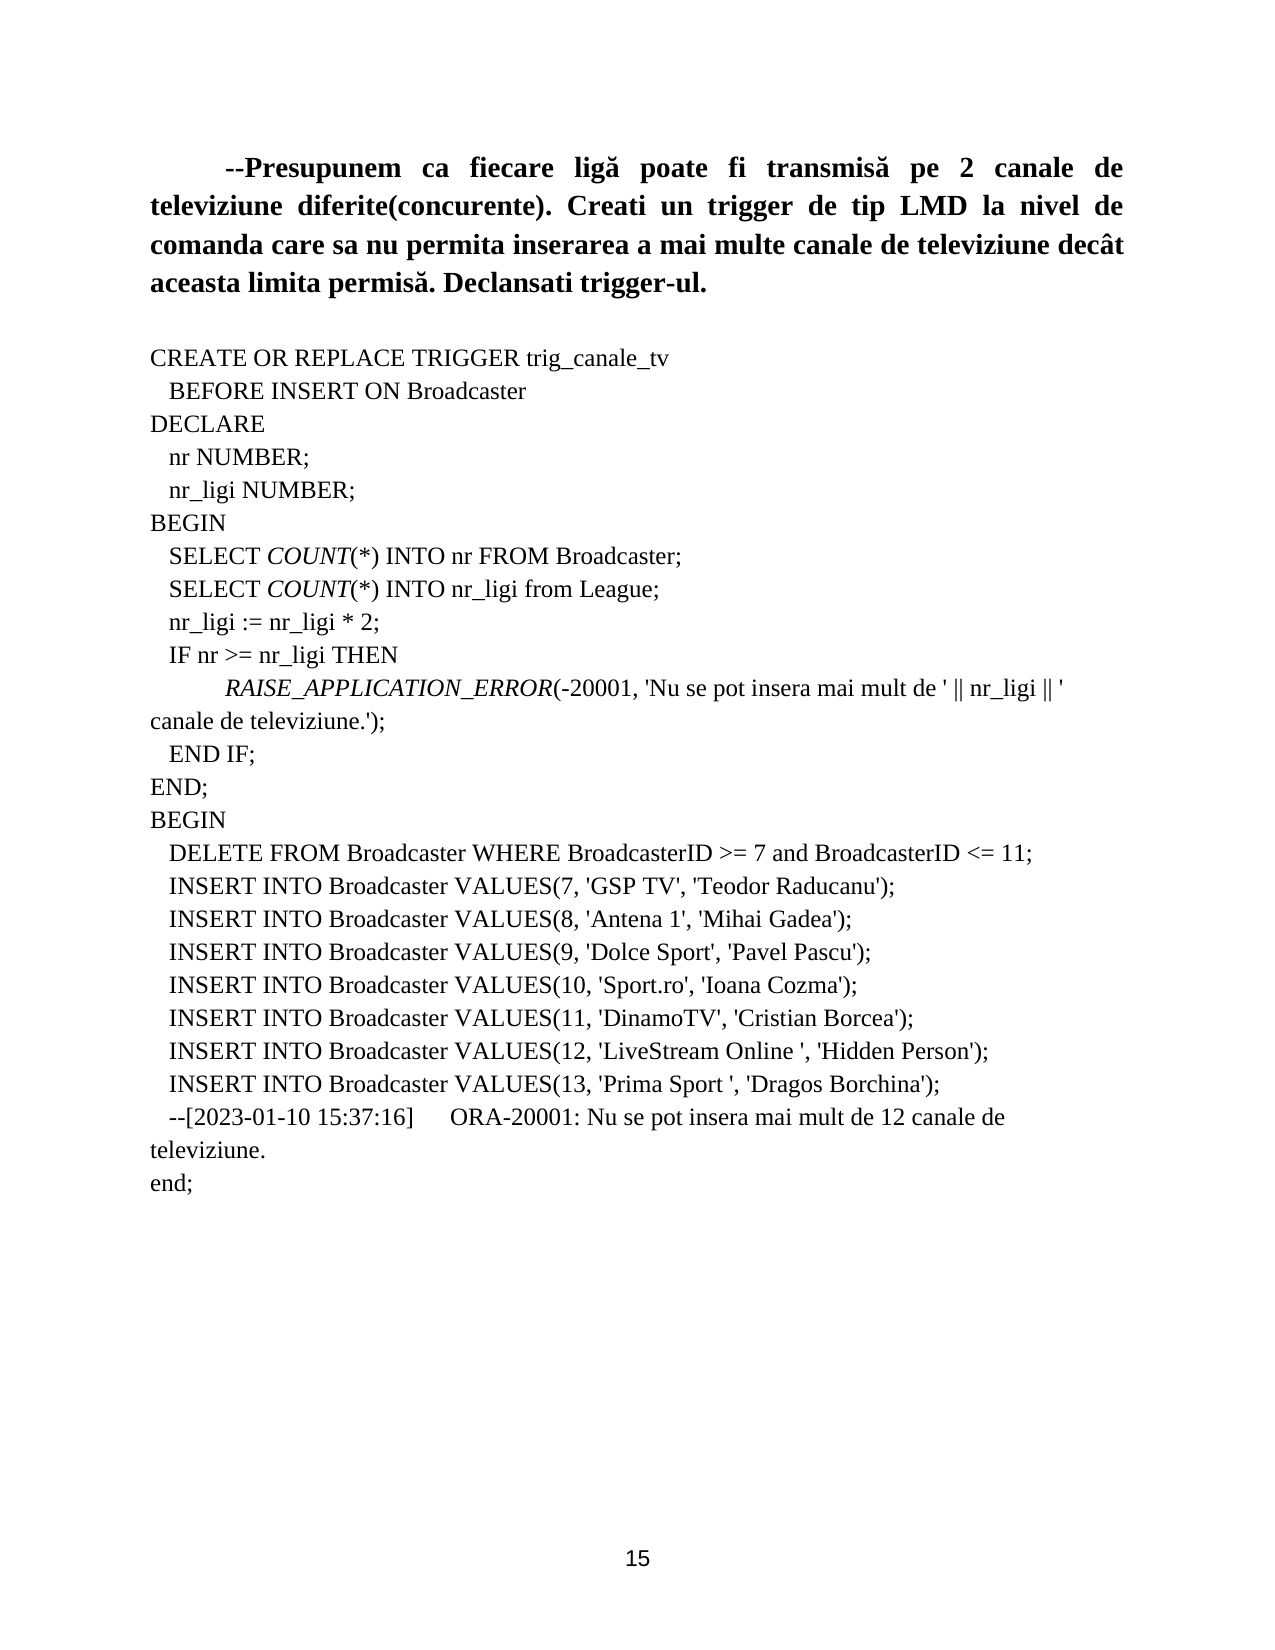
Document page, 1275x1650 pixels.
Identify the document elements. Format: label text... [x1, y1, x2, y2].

text end; [150, 1168, 1125, 1197]
text END IF; [150, 739, 1125, 768]
text DECLARE [150, 409, 1125, 437]
text nr_ligi := nr_ligi * 2; [150, 607, 1125, 636]
text --Presupunem ca fiecare ligă poate fi transmisă pe 2 canale de televiziune diferite(concurente). Creati un trigger de tip LMD la nivel de comanda care sa nu permita inserarea a mai multe canale de televiziune decât aceasta limita permisă. Declansati trigger-ul. [150, 150, 1125, 299]
text INSERT INTO Broadcaster VALUES(9, 'Dolce Sport', 'Pavel Pascu'); [150, 937, 1125, 966]
text INSERT INTO Broadcaster VALUES(11, 'DinamoTV', 'Cristian Borcea'); [150, 1003, 1125, 1032]
text INSERT INTO Broadcaster VALUES(8, 'Antena 1', 'Mihai Gadea'); [150, 904, 1125, 933]
text --[2023-01-10 15:37:16] ORA-20001: Nu se pot insera mai mult de 12 canale de televiziune. [150, 1102, 1125, 1164]
text RAISE_APPLICATION_ERROR(-20001, 'Nu se pot insera mai mult de ' || nr_ligi || ' canale de televiziune.'); [150, 673, 1125, 735]
text SELECT COUNT(*) INTO nr FROM Broadcaster; [150, 541, 1125, 569]
text END; [150, 772, 1125, 801]
text BEGIN [150, 508, 1125, 537]
text BEFORE INSERT ON Broadcaster [150, 376, 1125, 404]
text BEGIN [150, 805, 1125, 834]
text INSERT INTO Broadcaster VALUES(13, 'Prima Sport ', 'Dragos Borchina'); [150, 1069, 1125, 1098]
text nr_ligi NUMBER; [150, 475, 1125, 503]
text nr NUMBER; [150, 442, 1125, 471]
text CREATE OR REPLACE TRIGGER trig_canale_tv [150, 343, 1125, 371]
text IF nr >= nr_ligi THEN [150, 640, 1125, 669]
text SELECT COUNT(*) INTO nr_ligi from League; [150, 574, 1125, 603]
text INSERT INTO Broadcaster VALUES(7, 'GSP TV', 'Teodor Raducanu'); [150, 871, 1125, 900]
text INSERT INTO Broadcaster VALUES(10, 'Sport.ro', 'Ioana Cozma'); [150, 970, 1125, 999]
text DELETE FROM Broadcaster WHERE BroadcasterID >= 7 and BroadcasterID <= 11; [150, 838, 1125, 867]
text INSERT INTO Broadcaster VALUES(12, 'LiveStream Online ', 'Hidden Person'); [150, 1036, 1125, 1065]
